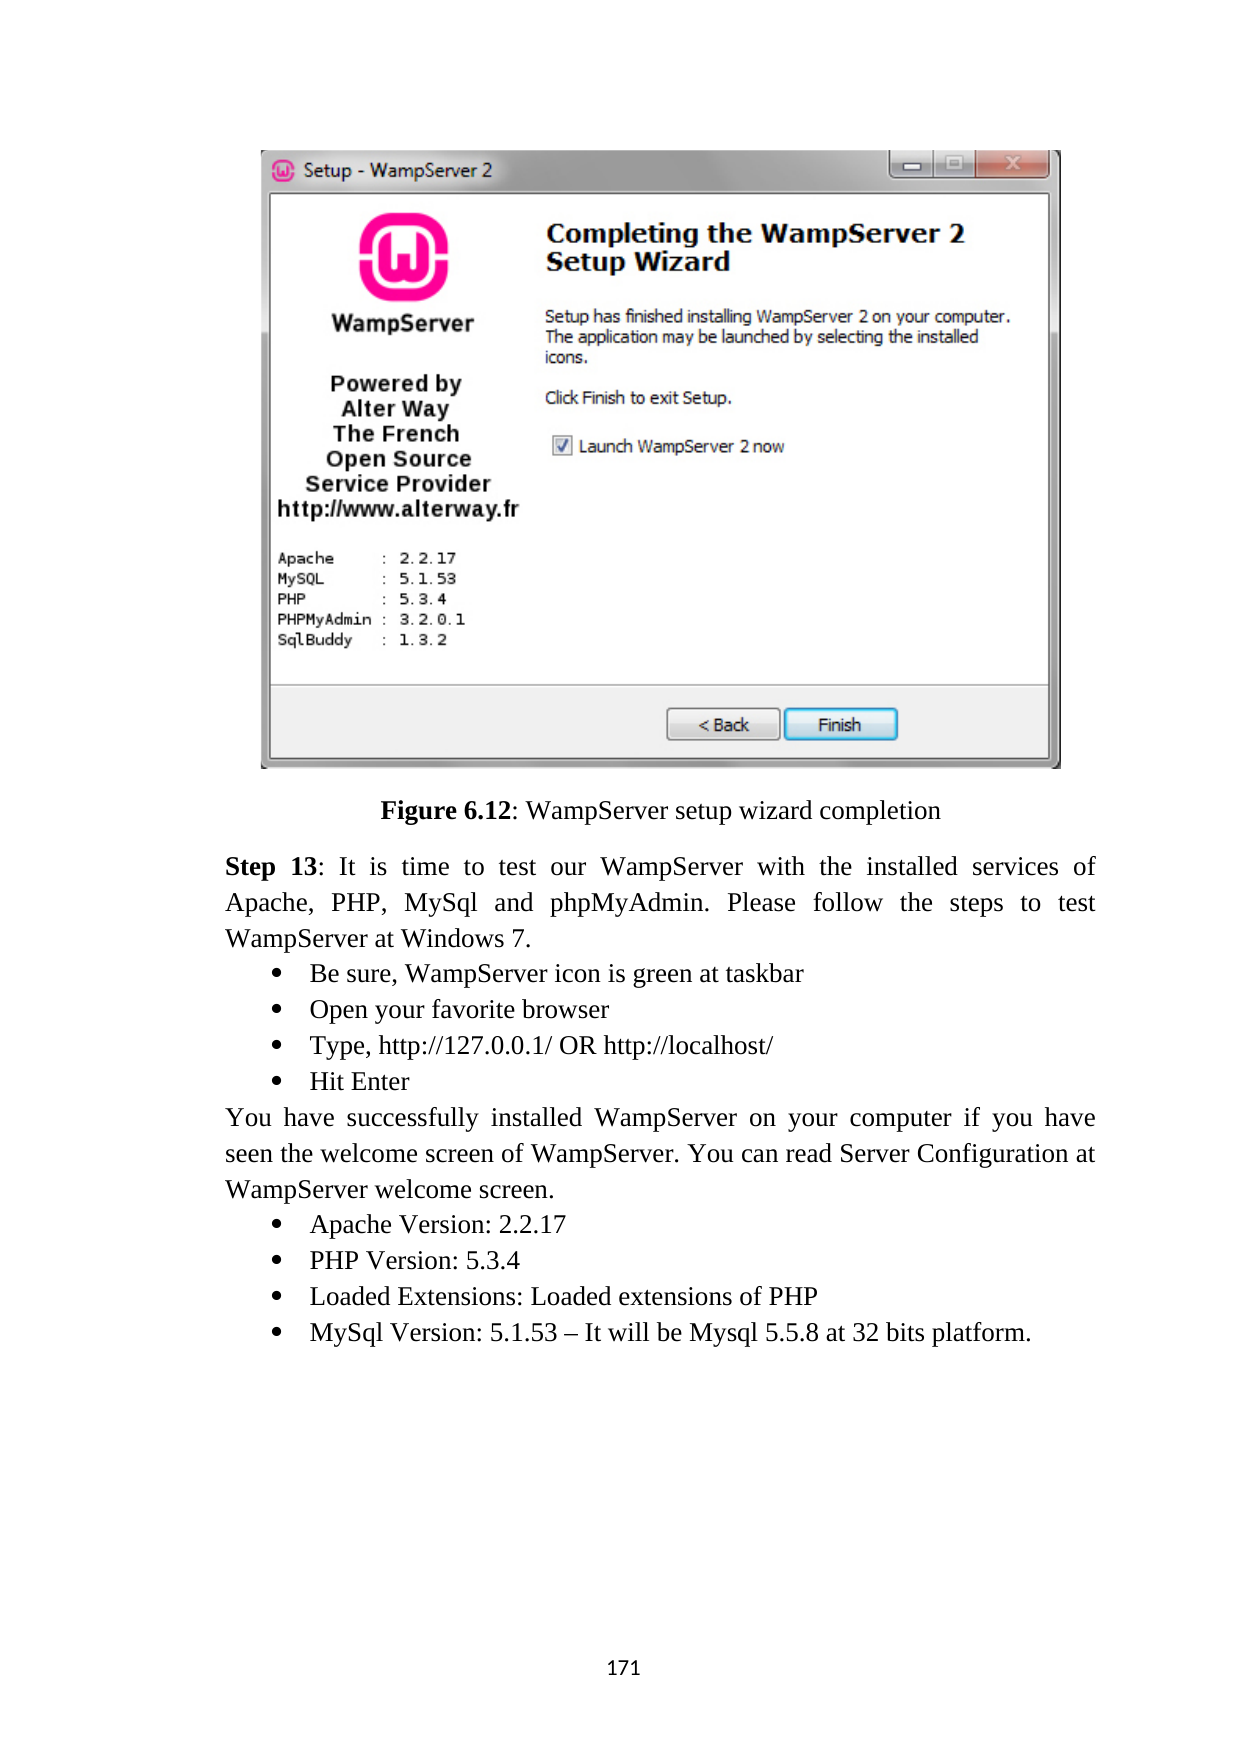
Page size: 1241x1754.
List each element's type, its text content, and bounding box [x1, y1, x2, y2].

list MySql Version: 5.1.53 – It will be Mysql 5.5.8 at 32 bits platform. [272, 1316, 1097, 1347]
text Figure 6.12: WampServer setup wizard completion [225, 794, 1097, 825]
list Type, http://127.0.0.1/ OR http://localhost/ [272, 1029, 1097, 1061]
list Loaded Extensions: Loaded extensions of PHP [272, 1280, 1097, 1312]
list Be sure, WampServer icon is green at taskbar [272, 957, 1097, 989]
text You have successfully installed WampServer on your computer if you have seen the welcome screen of WampServer. You can read Server Configuration at WampServer welcome screen. [225, 1101, 1097, 1204]
list PHP Version: 5.3.4 [272, 1244, 1097, 1276]
list Apache Version: 2.2.17 [272, 1208, 1097, 1240]
list Hit Enter [272, 1065, 1097, 1097]
text Step 13: It is time to test our WampServer with the installed services of Apache, PHP, MySql and phpMyAdmin. Please follow the steps to test WampServer at Windows 7. [225, 850, 1097, 953]
list Open your favorite browser [272, 993, 1097, 1025]
picture [260, 150, 1061, 769]
